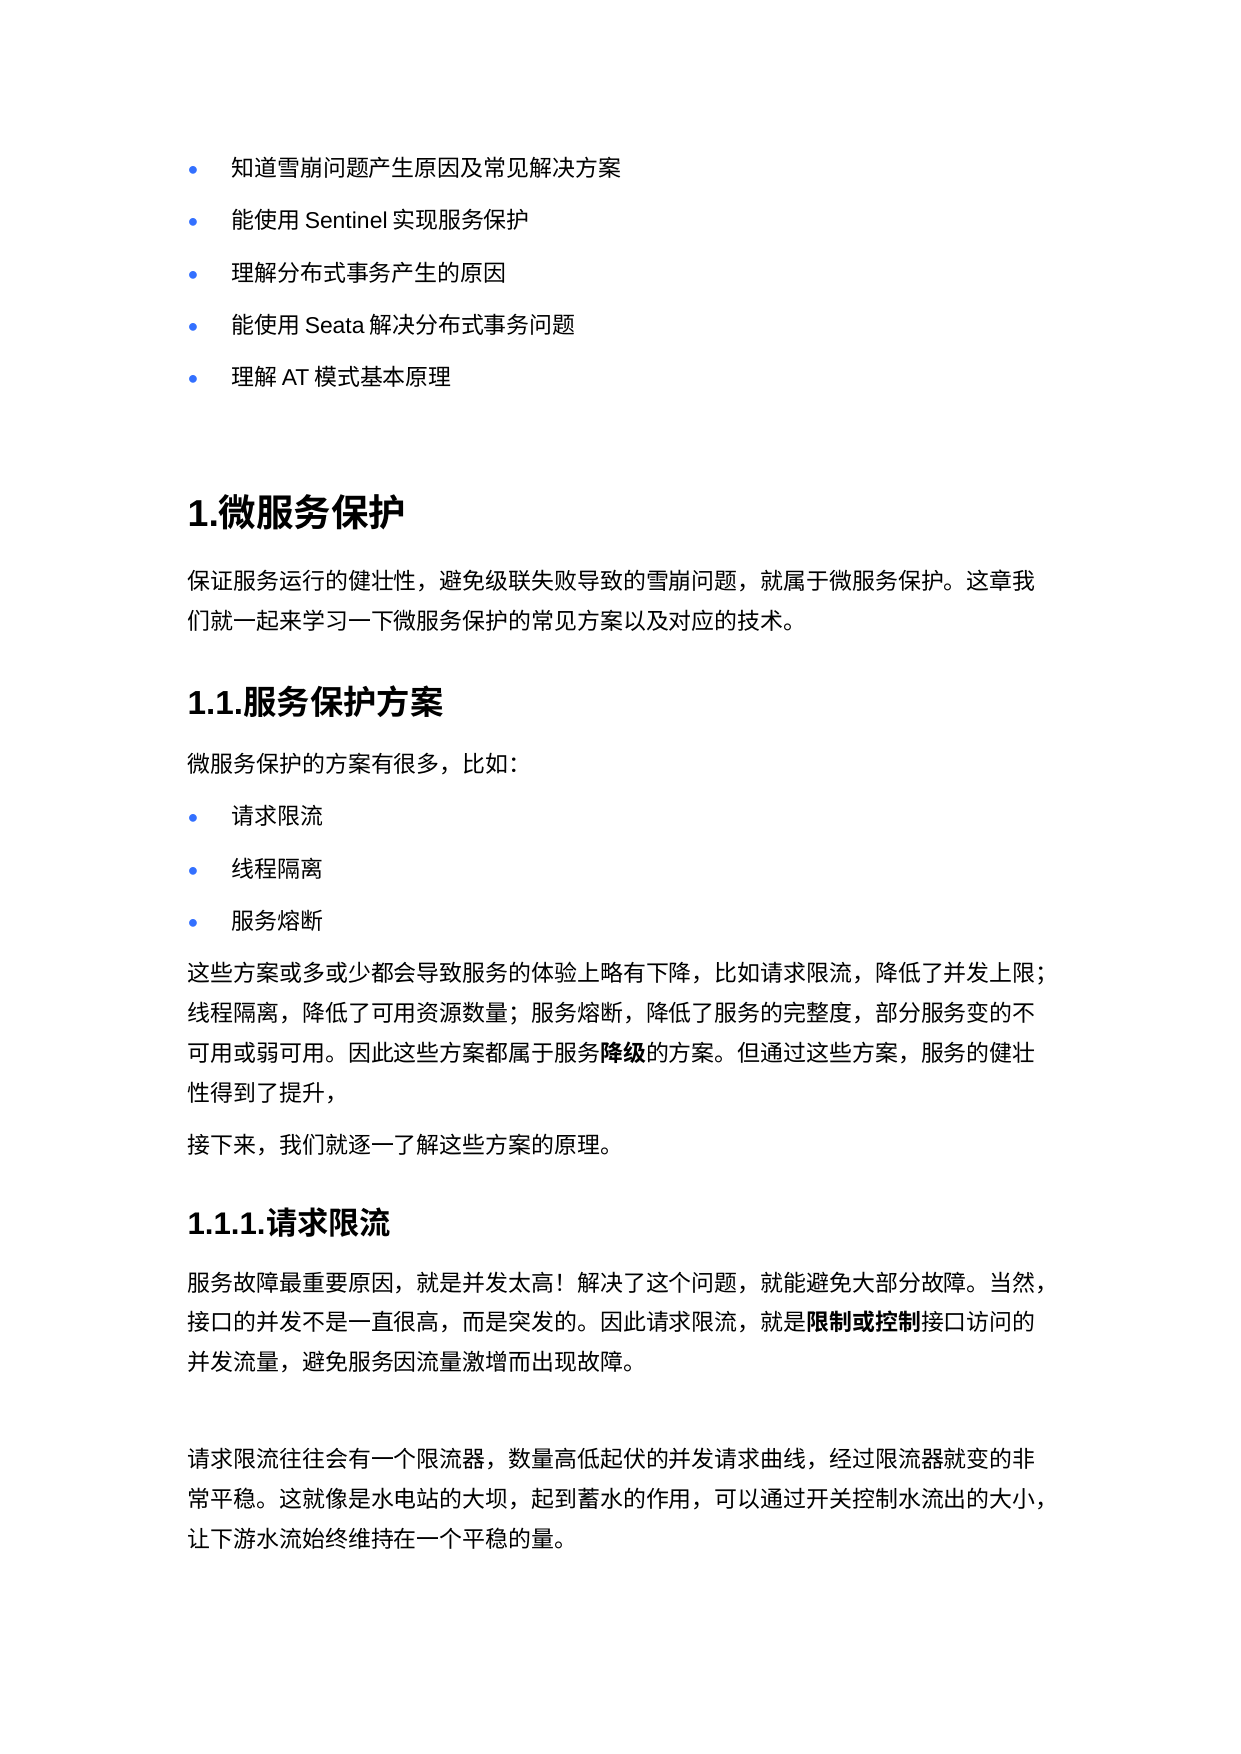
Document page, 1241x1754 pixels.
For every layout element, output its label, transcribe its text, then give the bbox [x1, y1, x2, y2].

text 1.1.服务保护方案 [187, 676, 1053, 724]
text 1.1.1.请求限流 [187, 1198, 1053, 1243]
list 能使用Seata解决分布式事务问题 [187, 307, 1053, 340]
text 1.微服务保护 [187, 483, 1053, 537]
text 请求限流往往会有一个限流器，数量高低起伏的并发请求曲线，经过限流器就变的非常平稳。这就像是水电站的大坝，起到蓄水的作用，可以通过开关控制水流出的大小，让下游水流始终维持在一个平稳的量。 [187, 1441, 1053, 1554]
text 微服务保护的方案有很多，比如： [187, 746, 1053, 779]
list 线程隔离 [187, 851, 1053, 884]
list 理解AT模式基本原理 [187, 359, 1053, 392]
text 保证服务运行的健壮性，避免级联失败导致的雪崩问题，就属于微服务保护。这章我们就一起来学习一下微服务保护的常见方案以及对应的技术。 [187, 563, 1053, 636]
list 知道雪崩问题产生原因及常见解决方案 [187, 150, 1053, 183]
list 理解分布式事务产生的原因 [187, 254, 1053, 288]
text 服务故障最重要原因，就是并发太高！解决了这个问题，就能避免大部分故障。当然，接口的并发不是一直很高，而是突发的。因此请求限流，就是限制或控制接口访问的并发流量，避免服务因流量激增而出现故障。 [187, 1264, 1053, 1377]
list 服务熔断 [187, 903, 1053, 936]
text 接下来，我们就逐一了解这些方案的原理。 [187, 1127, 1053, 1160]
list 请求限流 [187, 798, 1053, 831]
list 能使用Sentinel实现服务保护 [187, 202, 1053, 236]
text 这些方案或多或少都会导致服务的体验上略有下降，比如请求限流，降低了并发上限；线程隔离，降低了可用资源数量；服务熔断，降低了服务的完整度，部分服务变的不可用或弱可用。因此这些方案都属于服务降级的方案。但通过这些方案，服务的健壮性得到了提升， [187, 955, 1053, 1108]
